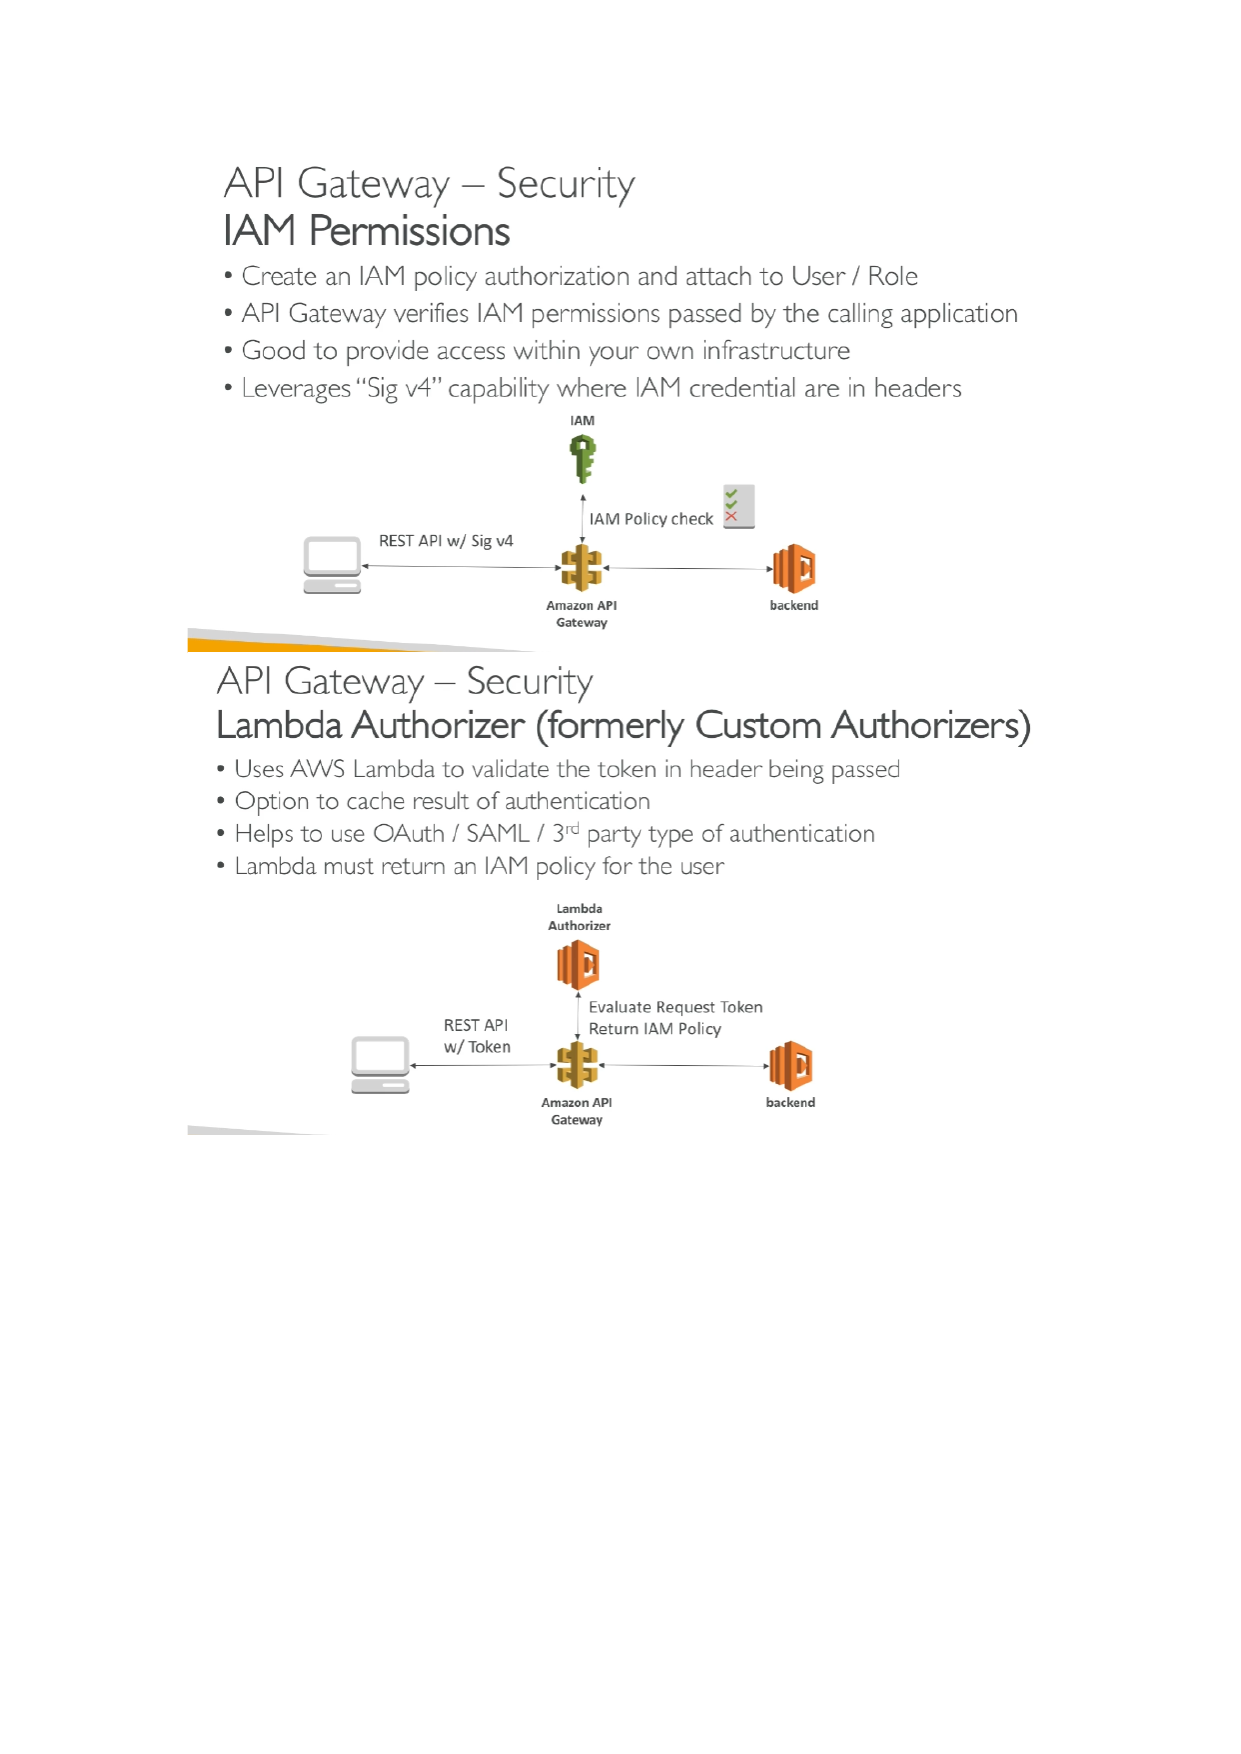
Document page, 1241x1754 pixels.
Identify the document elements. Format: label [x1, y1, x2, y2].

picture [187, 150, 1053, 1135]
